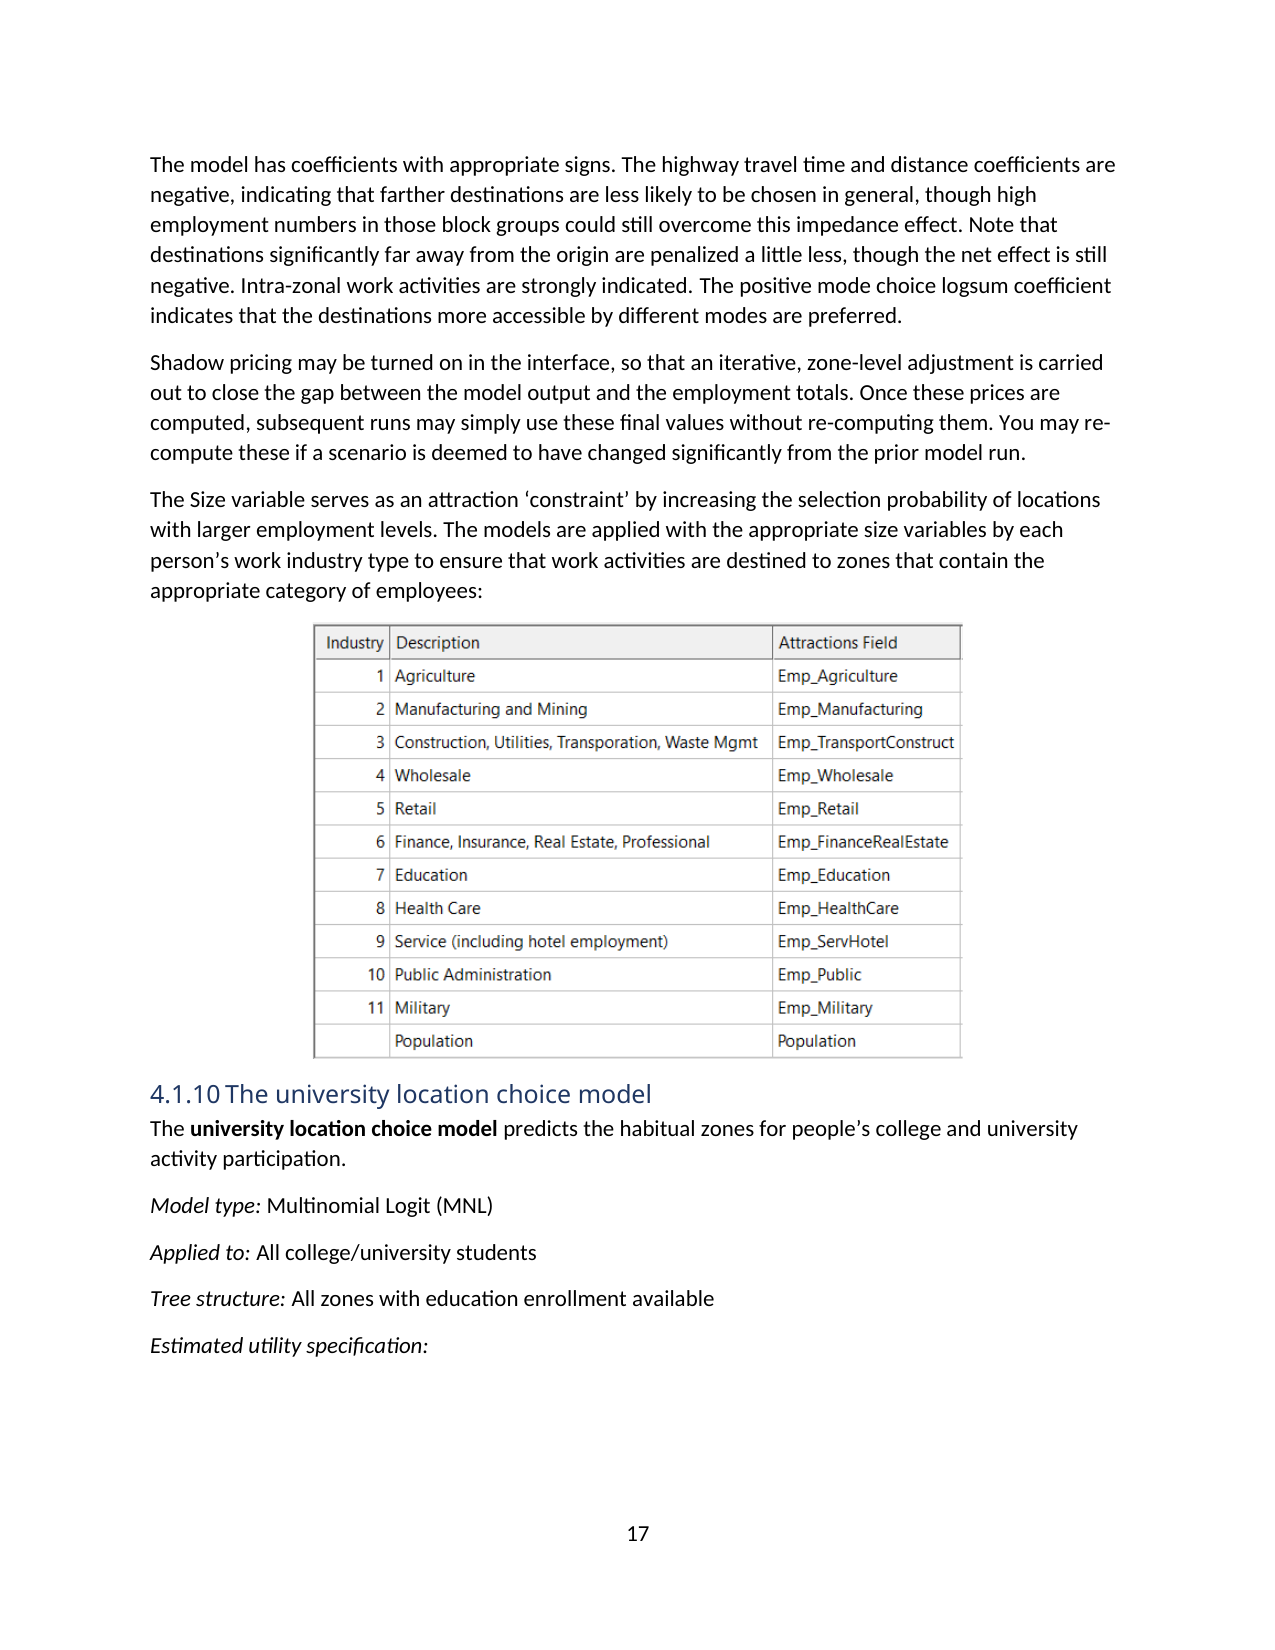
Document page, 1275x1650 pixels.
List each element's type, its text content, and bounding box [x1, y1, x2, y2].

text Applied to: All college/university students [150, 1238, 1125, 1266]
text Estimated utility specification: [150, 1331, 1125, 1359]
text Tree structure: All zones with education enrollment available [150, 1284, 1125, 1313]
subtitle The university location choice model [150, 1077, 1125, 1111]
picture [312, 622, 963, 1059]
text The model has coefficients with appropriate signs. The highway travel time and distance coefficients are negative, indicating that farther destinations are less likely to be chosen in general, though high employment numbers in those block groups could still overcome this impedance effect. Note that destinations significantly far away from the origin are penalized a little less, though the net effect is still negative. Intra-zonal work activities are strongly indicated. The positive mode choice logsum coefficient indicates that the destinations more accessible by different modes are preferred. [150, 150, 1125, 329]
text The Size variable serves as an attraction ‘constraint’ by increasing the selection probability of locations with larger employment levels. The models are applied with the appropriate size variables by each person’s work industry type to ensure that work activities are destined to zones that contain the appropriate category of employees: [150, 485, 1125, 604]
text Model type: Multinomial Logit (MNL) [150, 1191, 1125, 1219]
text The university location choice model predicts the habitual zones for people’s college and university activity participation. [150, 1114, 1125, 1172]
text Shadow pricing may be turned on in the interface, so that an iterative, zone-level adjustment is carried out to close the gap between the model output and the employment totals. Once these prices are computed, subsequent runs may simply use these final values without re-computing them. You may re-compute these if a scenario is deemed to have changed significantly from the prior model run. [150, 348, 1125, 467]
